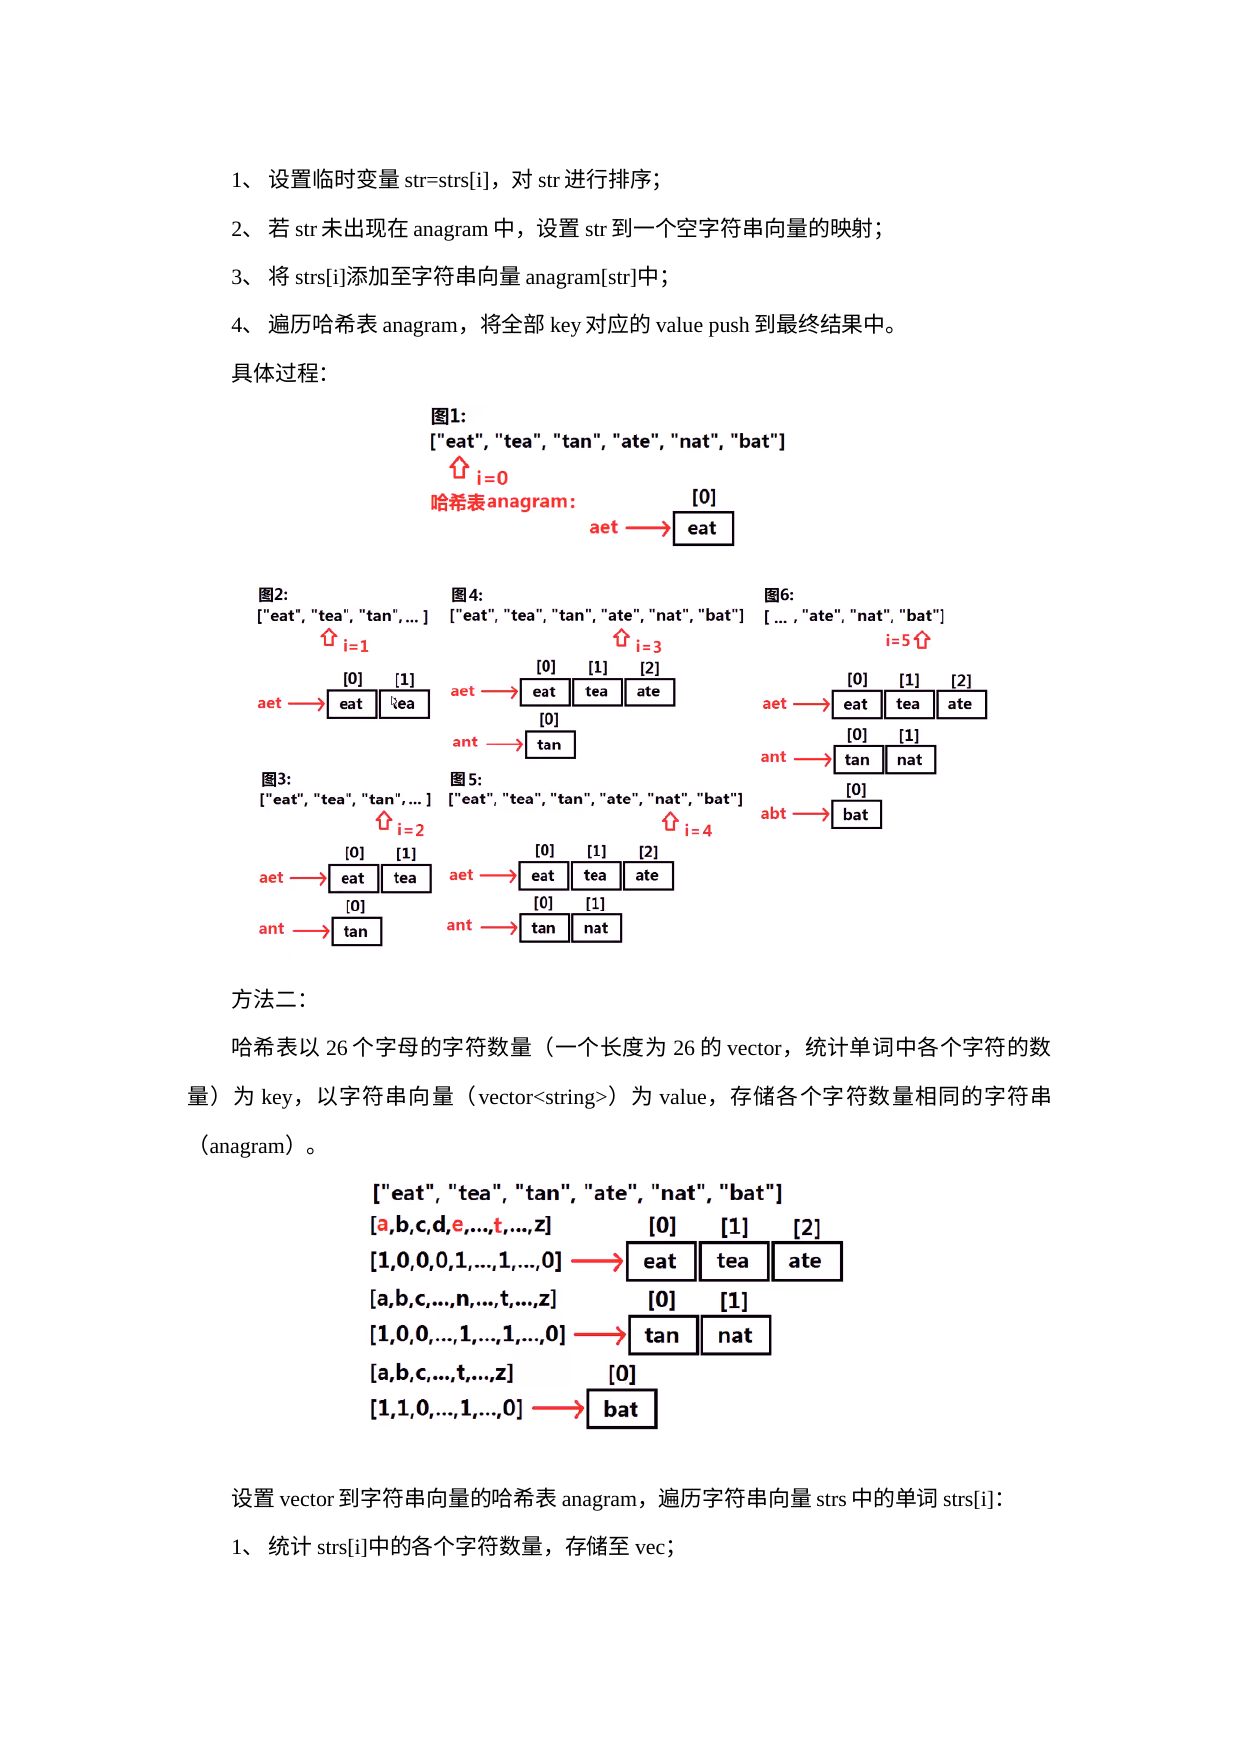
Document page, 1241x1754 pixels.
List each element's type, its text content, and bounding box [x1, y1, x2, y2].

text 哈希表以26个字母的字符数量（一个长度为26的vector，统计单词中各个字符的数量）为key，以字符串向量（vector<string>）为value，存储各个字符数量相同的字符串（anagram）。 [187, 1030, 1053, 1160]
picture [419, 403, 821, 552]
list 遍历哈希表anagram，将全部key对应的value push到最终结果中。 [231, 307, 1053, 339]
list 将strs[i]添加至字符串向量anagram[str]中； [231, 259, 1053, 291]
list 统计strs[i]中的各个字符数量，存储至vec； [231, 1529, 1053, 1561]
text 方法二： [187, 981, 1053, 1014]
list 设置临时变量str=strs[i]，对str进行排序； [231, 162, 1053, 194]
picture [248, 578, 992, 966]
text 设置vector到字符串向量的哈希表anagram，遍历字符串向量strs中的单词strs[i]： [187, 1481, 1053, 1513]
list 若str未出现在anagram中，设置str到一个空字符串向量的映射； [231, 210, 1053, 243]
picture [363, 1175, 877, 1438]
text 具体过程： [231, 355, 1053, 388]
